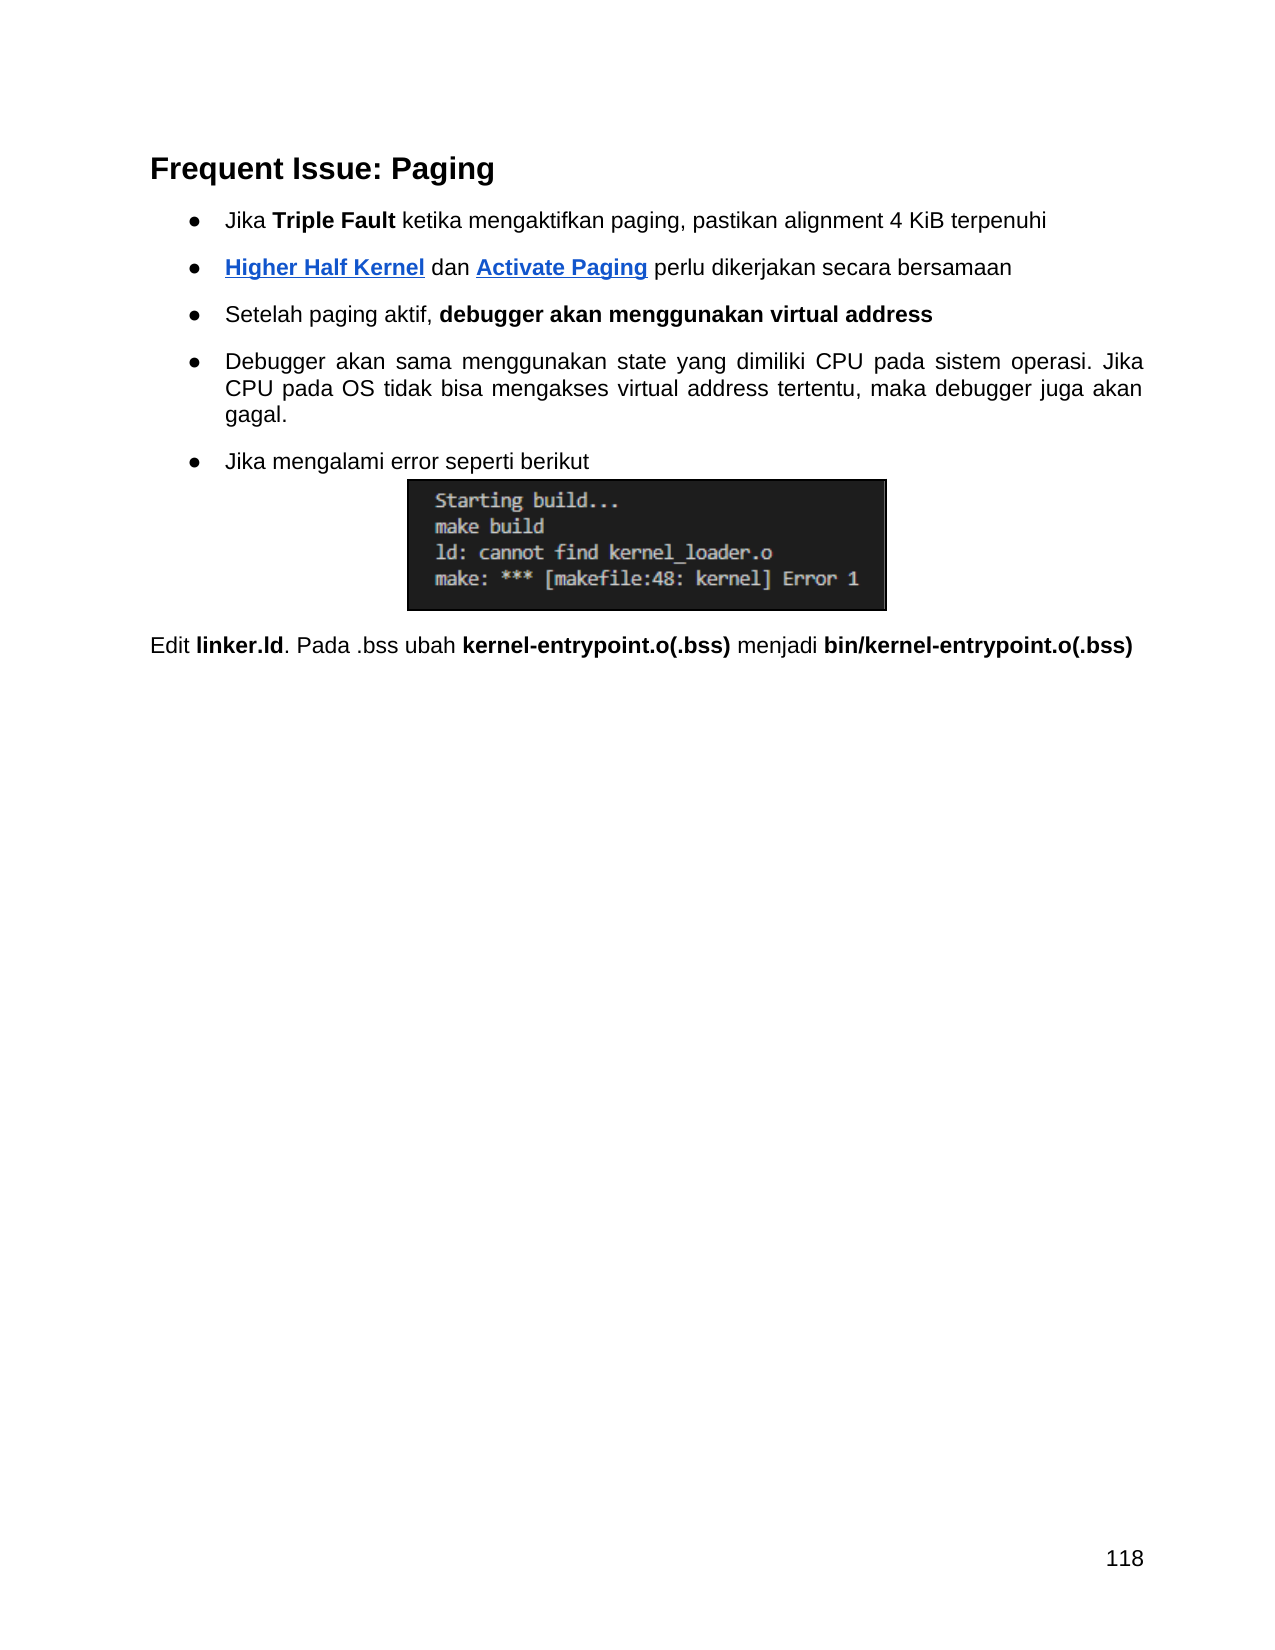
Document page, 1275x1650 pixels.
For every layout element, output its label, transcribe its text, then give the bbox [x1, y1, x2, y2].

list Jika mengalami error seperti berikut [187, 448, 1144, 474]
list Jika Triple Fault ketika mengaktifkan paging, pastikan alignment 4 KiB terpenuhi [187, 207, 1144, 233]
subtitle Frequent Issue: Paging [150, 150, 1144, 186]
picture [409, 481, 885, 609]
text Edit linker.ld. Pada .bss ubah kernel-entrypoint.o(.bss) menjadi bin/kernel-entrypoint.o(.bss) [150, 632, 1144, 658]
list Higher Half Kernel dan Activate Paging perlu dikerjakan secara bersamaan [187, 254, 1144, 280]
list Debugger akan sama menggunakan state yang dimiliki CPU pada sistem operasi. Jika CPU pada OS tidak bisa mengakses virtual address tertentu, maka debugger juga akan gagal. [187, 348, 1144, 427]
list Setelah paging aktif, debugger akan menggunakan virtual address [187, 301, 1144, 327]
